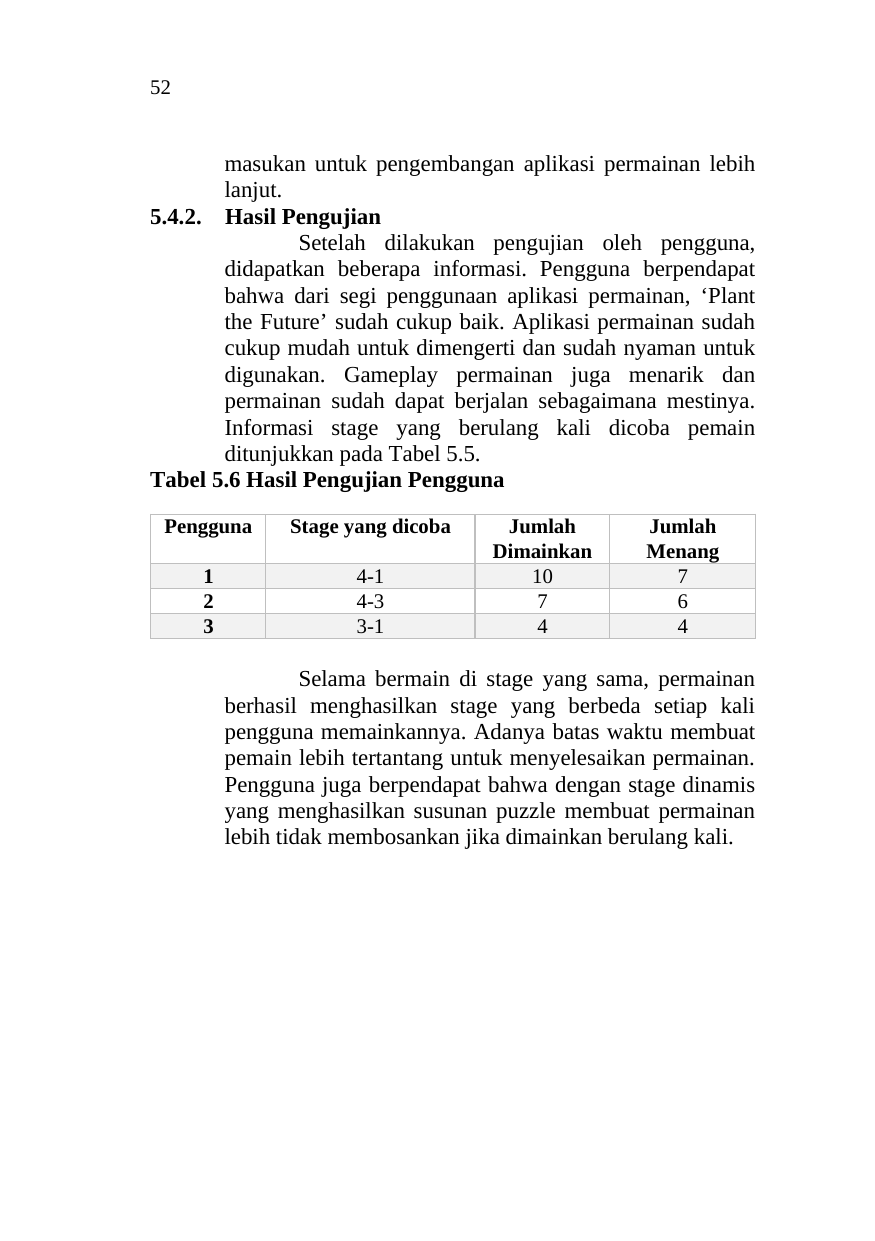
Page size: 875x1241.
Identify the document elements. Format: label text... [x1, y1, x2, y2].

table_cell 7 [476, 589, 609, 613]
table_header Jumlah Dimainkan [476, 515, 609, 563]
table_cell 2 [151, 589, 265, 613]
table_cell 4 [476, 614, 609, 638]
table_cell 6 [610, 589, 755, 613]
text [224, 150, 756, 203]
table_cell 10 [476, 564, 609, 588]
table_cell 4-1 [266, 564, 474, 588]
table_header Pengguna [151, 515, 265, 563]
table_cell 3-1 [266, 614, 474, 638]
table_header Stage yang dicoba [266, 515, 474, 563]
table_cell 7 [610, 564, 755, 588]
table_cell 4 [610, 614, 755, 638]
text Setelah dilakukan pengujian oleh pengguna, didapatkan beberapa informasi. Pengguna berpendapat bahwa dari segi penggunaan aplikasi permainan, ‘Plant the Future’ sudah cukup baik. Aplikasi permainan sudah cukup mudah untuk dimengerti dan sudah nyaman untuk digunakan. Gameplay permainan juga menarik dan permainan sudah dapat berjalan sebagaimana mestinya. Informasi stage yang berulang kali dicoba pemain ditunjukkan pada Tabel 5.5. [224, 229, 756, 466]
table_cell 4-3 [266, 589, 474, 613]
table_cell 1 [151, 564, 265, 588]
text Selama bermain di stage yang sama, permainan berhasil menghasilkan stage yang berbeda setiap kali pengguna memainkannya. Adanya batas waktu membuat pemain lebih tertantang untuk menyelesaikan permainan. Pengguna juga berpendapat bahwa dengan stage dinamis yang menghasilkan susunan puzzle membuat permainan lebih tidak membosankan jika dimainkan berulang kali. [224, 665, 756, 850]
table_cell 3 [151, 614, 265, 638]
subtitle Hasil Pengujian [150, 203, 756, 229]
table_header Jumlah Menang [610, 515, 755, 563]
